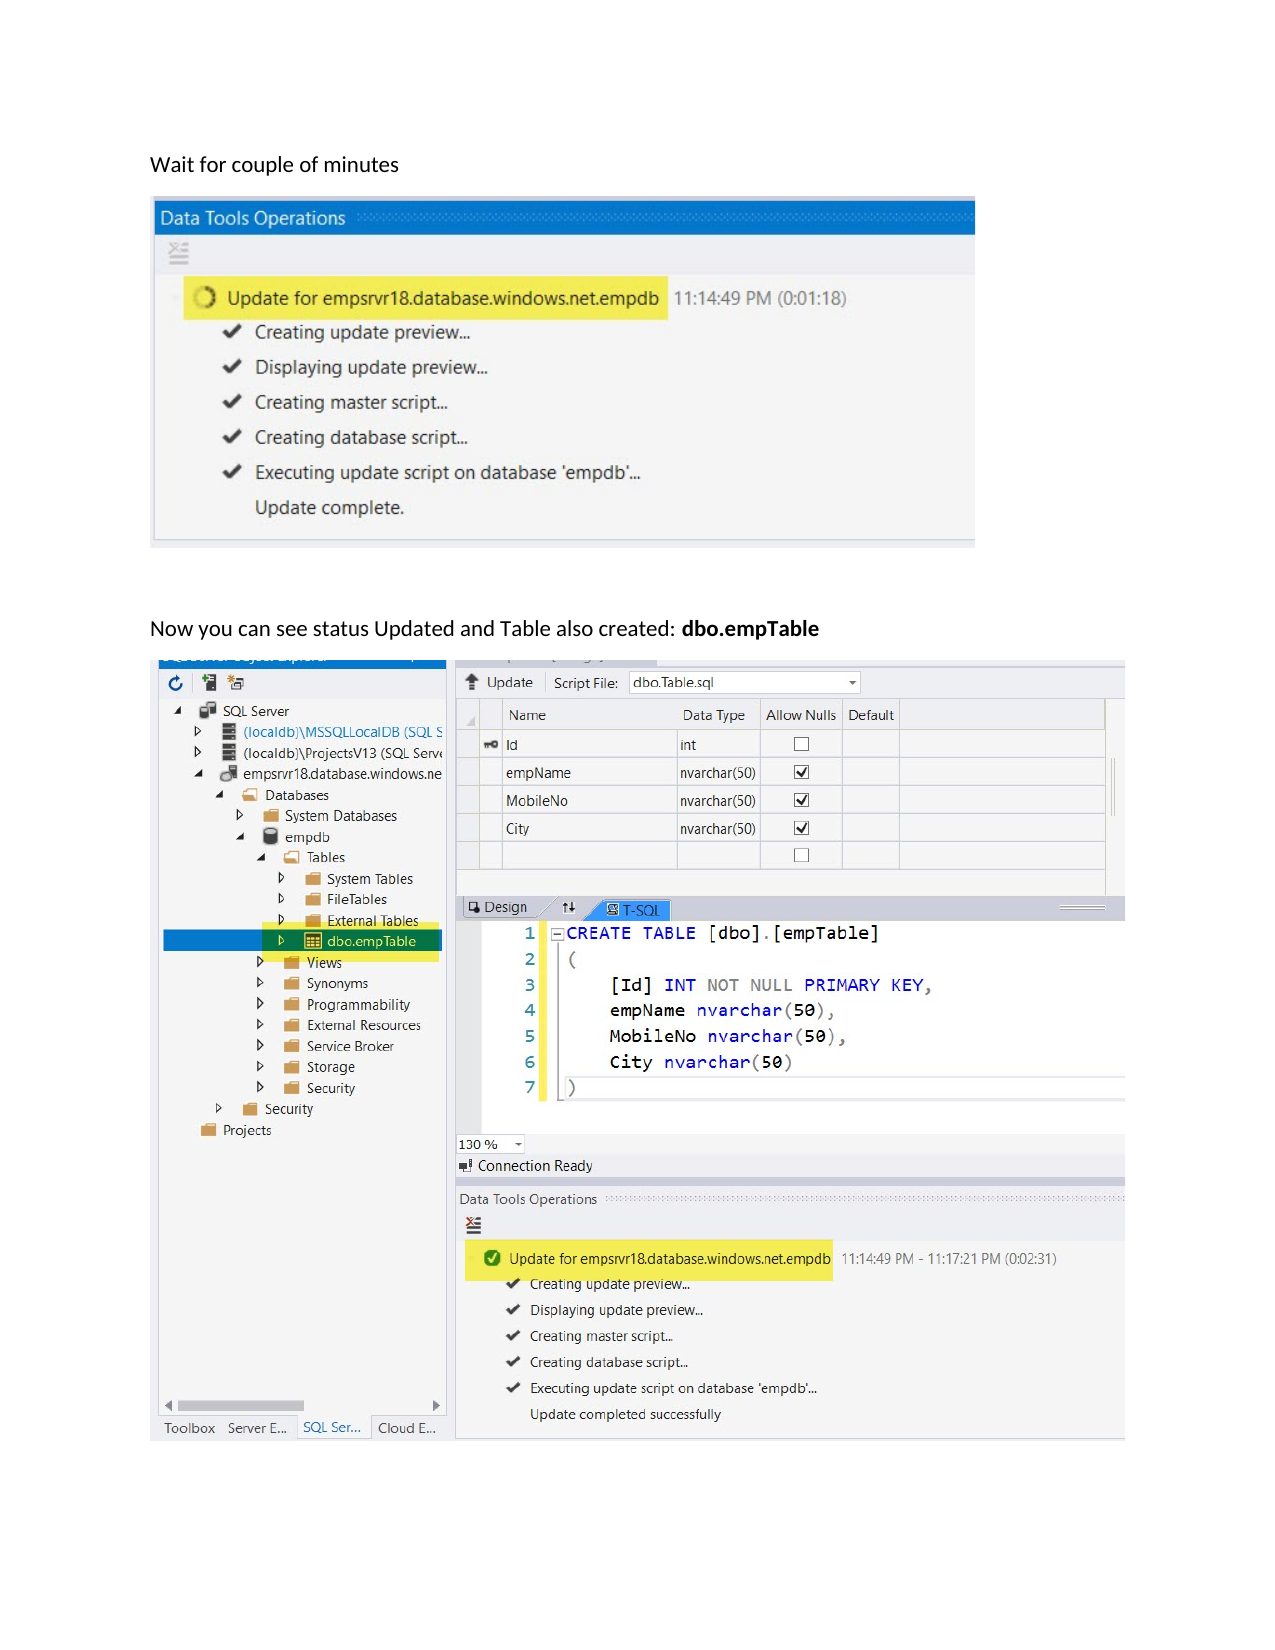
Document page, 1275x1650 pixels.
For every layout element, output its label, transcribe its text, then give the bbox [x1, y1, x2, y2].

text Now you can see status Updated and Table also created: dbo.empTable [150, 614, 1125, 642]
picture [150, 196, 976, 548]
picture [150, 660, 1125, 1441]
text Wait for couple of minutes [150, 150, 1125, 178]
